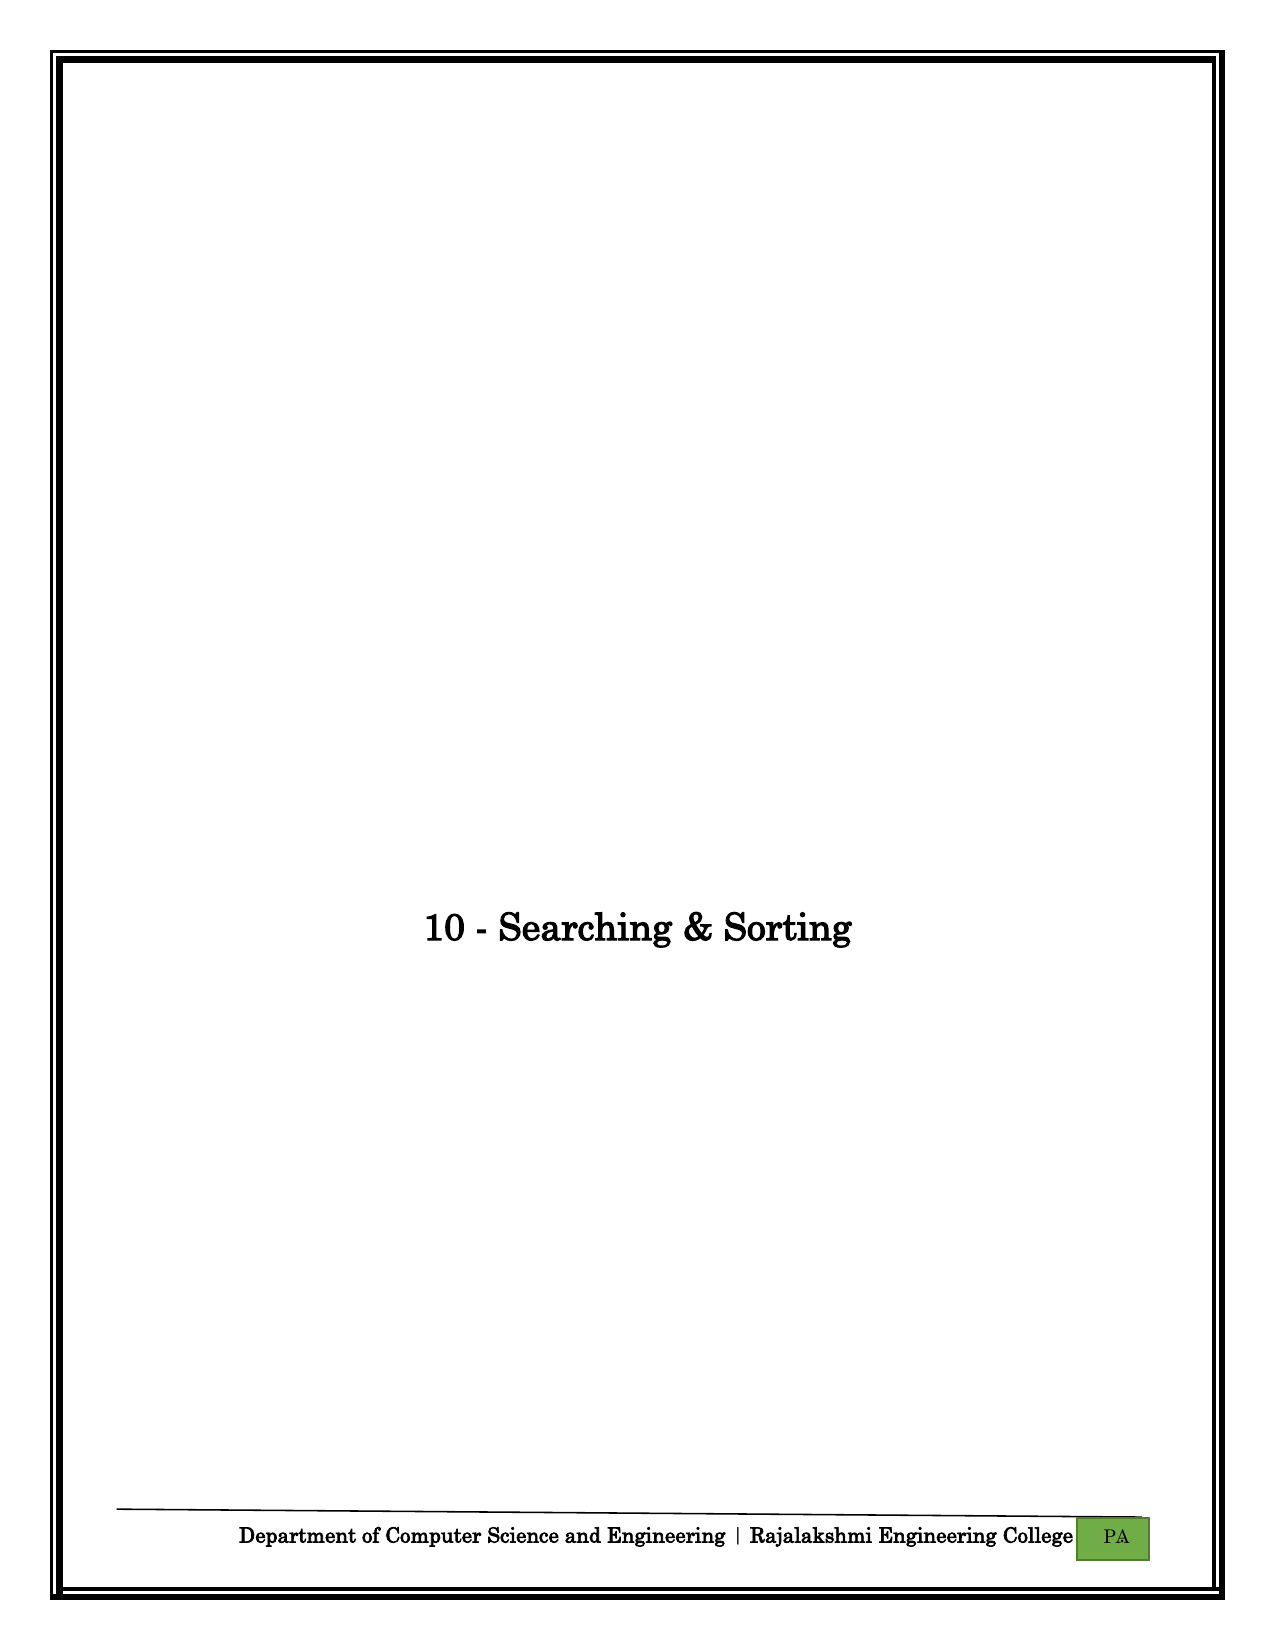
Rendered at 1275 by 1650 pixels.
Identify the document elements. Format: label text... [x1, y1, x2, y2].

text 10 - Searching & Sorting [150, 903, 1125, 948]
